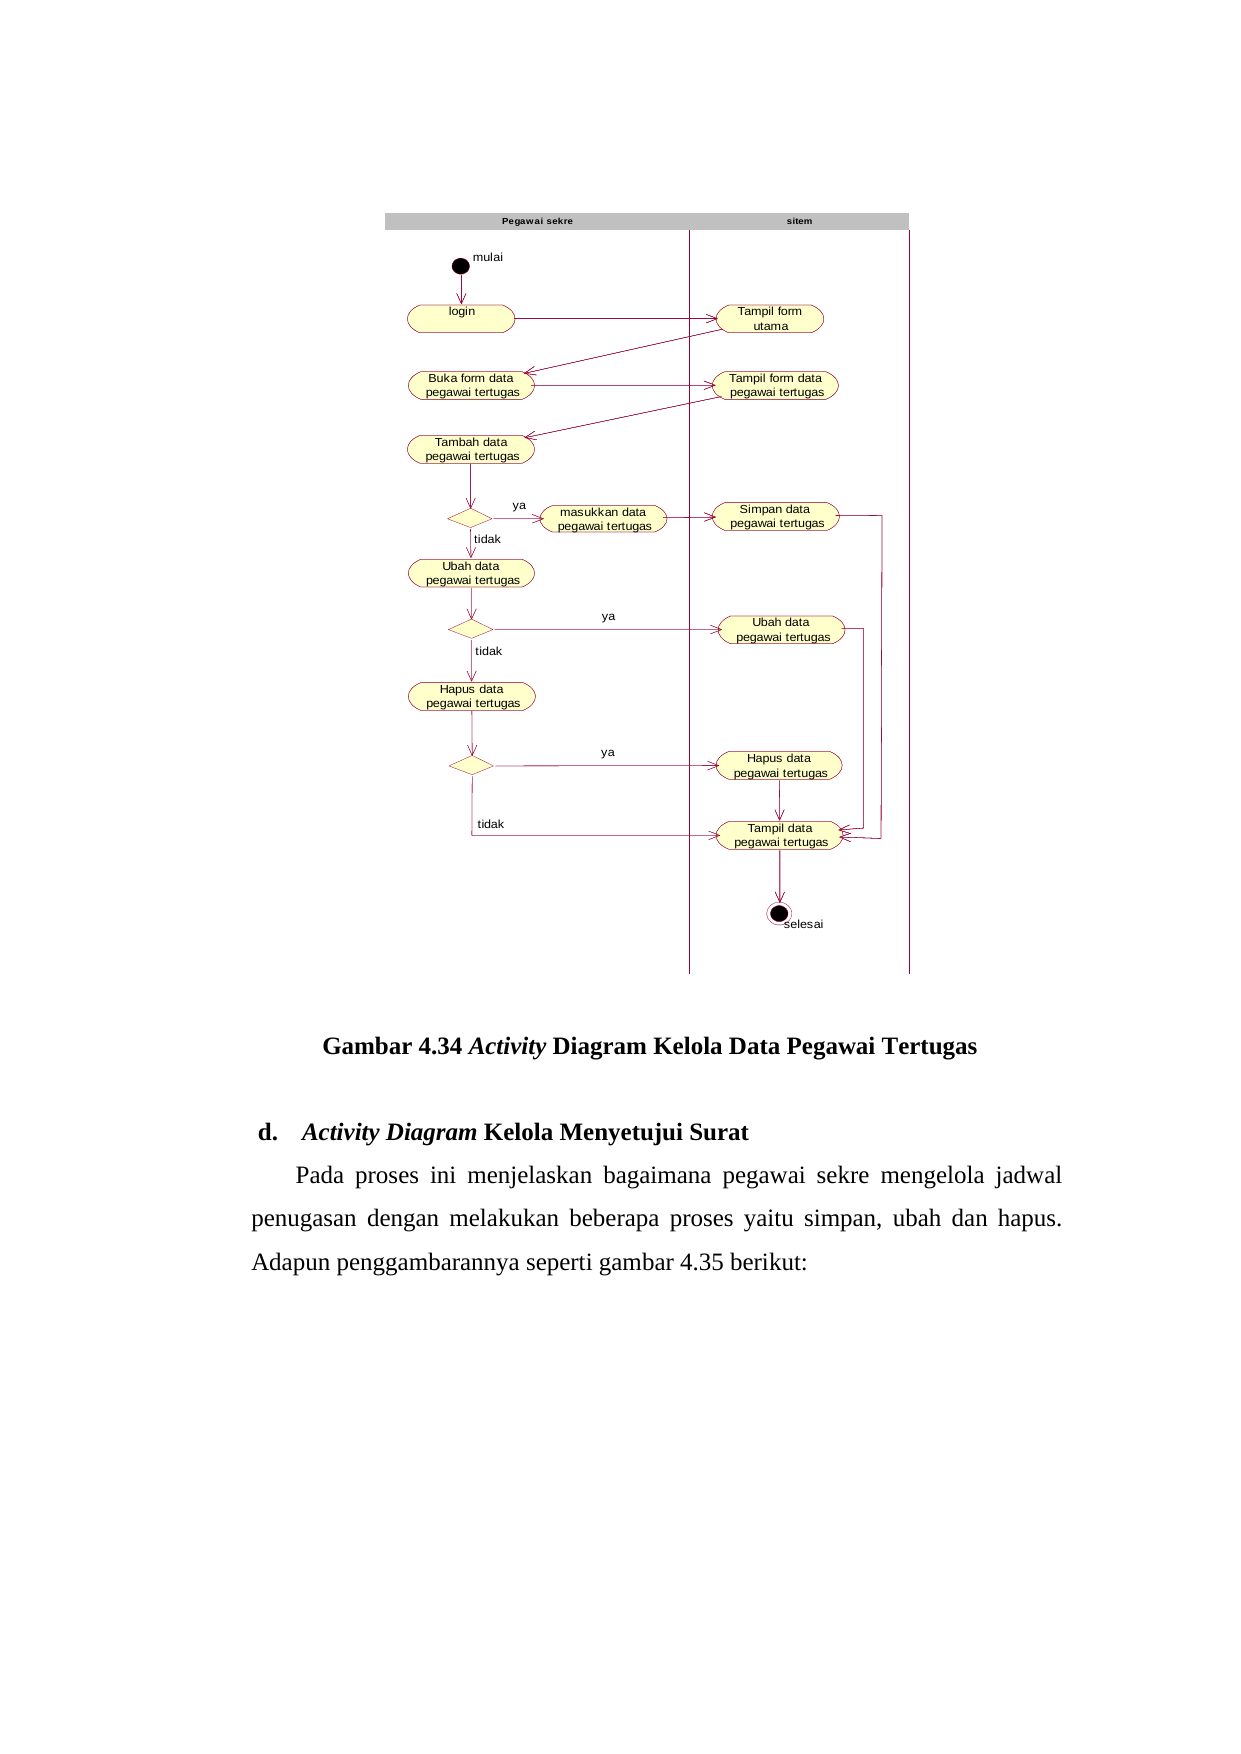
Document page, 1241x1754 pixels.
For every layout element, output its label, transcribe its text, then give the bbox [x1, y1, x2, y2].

text Gambar 4.34 Activity Diagram Kelola Data Pegawai Tertugas [236, 1031, 1063, 1060]
list Activity Diagram Kelola Menyetujui Surat [258, 1117, 1063, 1146]
text Pada proses ini menjelaskan bagaimana pegawai sekre mengelola jadwal penugasan dengan melakukan beberapa proses yaitu simpan, ubah dan hapus. Adapun penggambarannya seperti gambar 4.35 berikut: [251, 1160, 1063, 1275]
